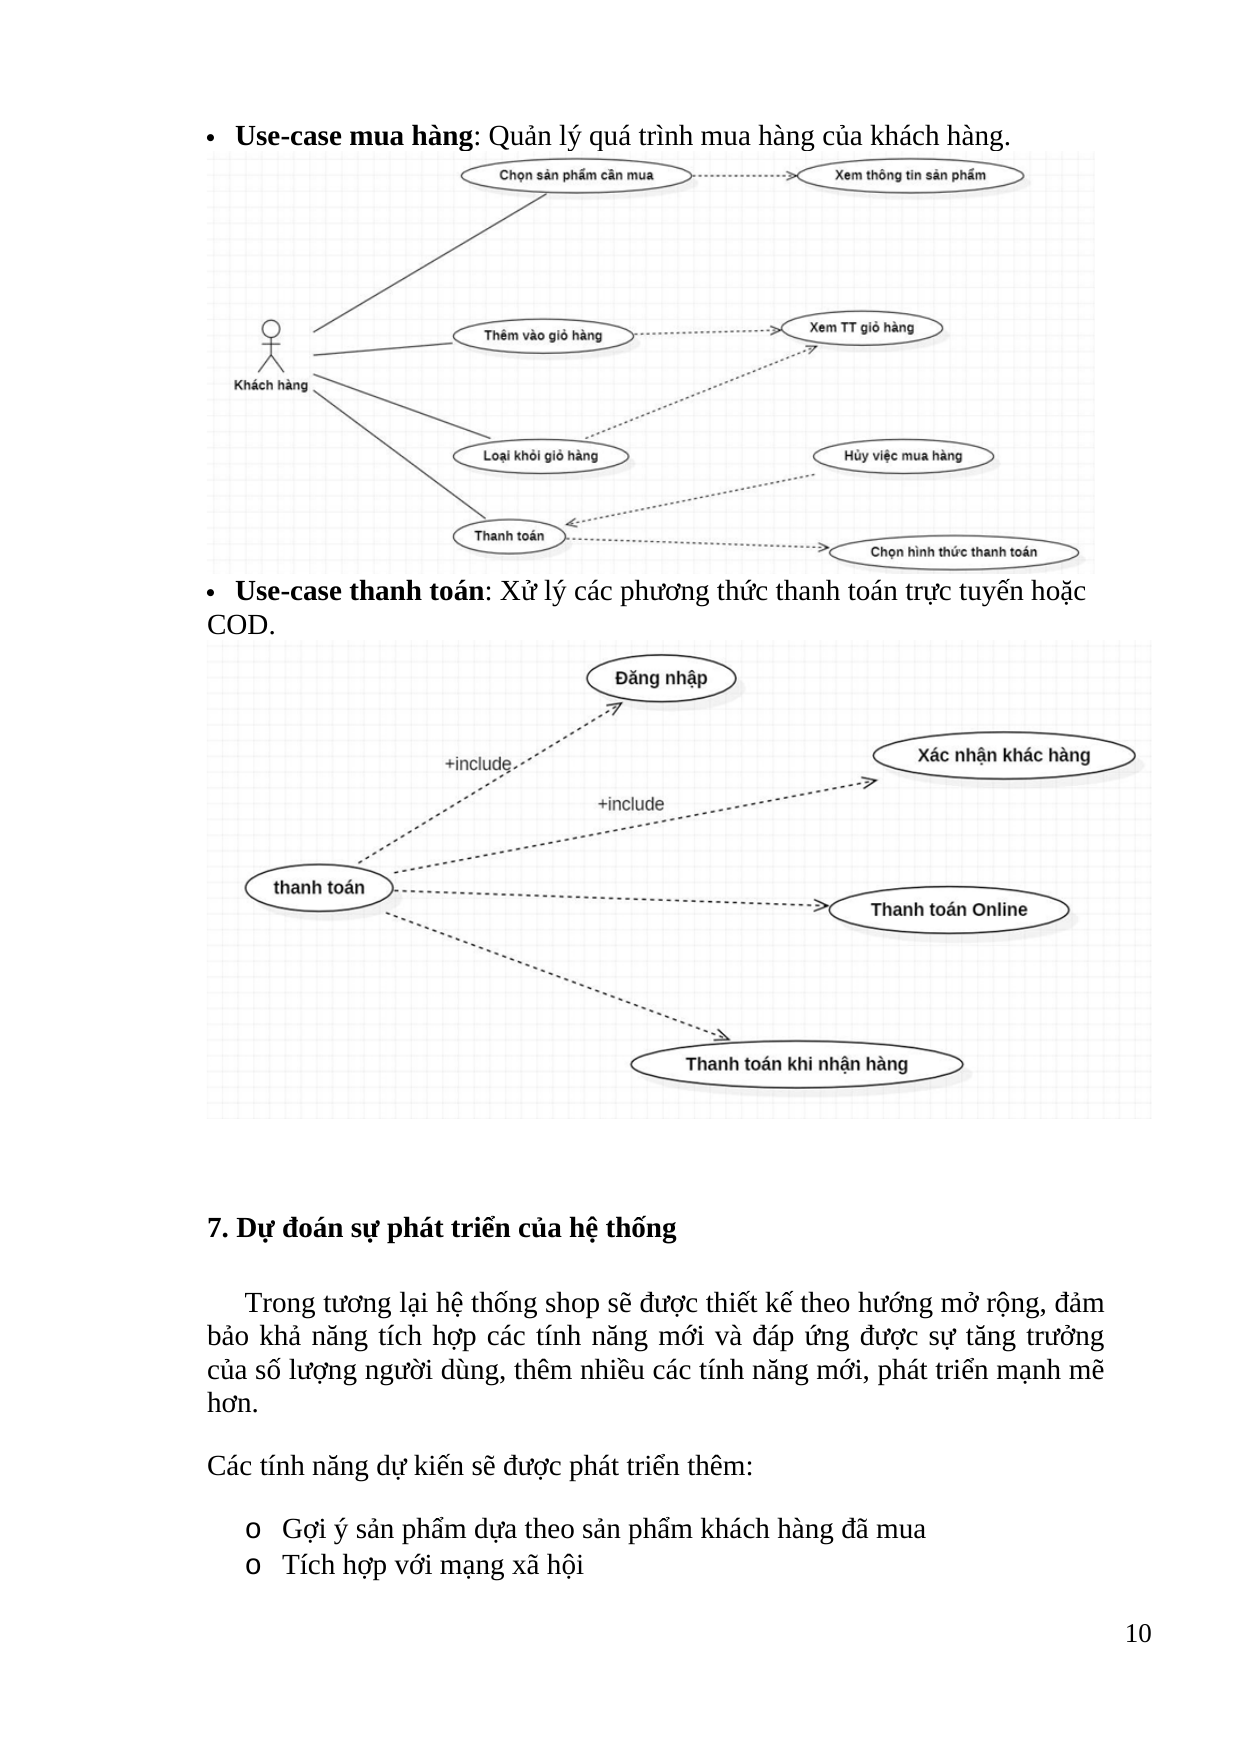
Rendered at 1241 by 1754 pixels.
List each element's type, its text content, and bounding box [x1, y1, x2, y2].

picture [206, 640, 1152, 1119]
text Các tính năng dự kiến sẽ được phát triển thêm: [207, 1448, 1107, 1482]
text Trong tương lại hệ thống shop sẽ được thiết kế theo hướng mở rộng, đảm bảo khả năng tích hợp các tính năng mới và đáp ứng được sự tăng trưởng của số lượng người dùng, thêm nhiều các tính năng mới, phát triển mạnh mẽ hơn. [207, 1285, 1107, 1419]
list Gợi ý sản phẩm dựa theo sản phẩm khách hàng đã mua [244, 1511, 1107, 1547]
list Use-case thanh toán: Xử lý các phương thức thanh toán trực tuyến hoặc COD. [207, 573, 1107, 640]
picture [206, 151, 1095, 574]
subtitle 7. Dự đoán sự phát triển của hệ thống [207, 1210, 1152, 1244]
list Tích hợp với mạng xã hội [244, 1547, 1107, 1583]
